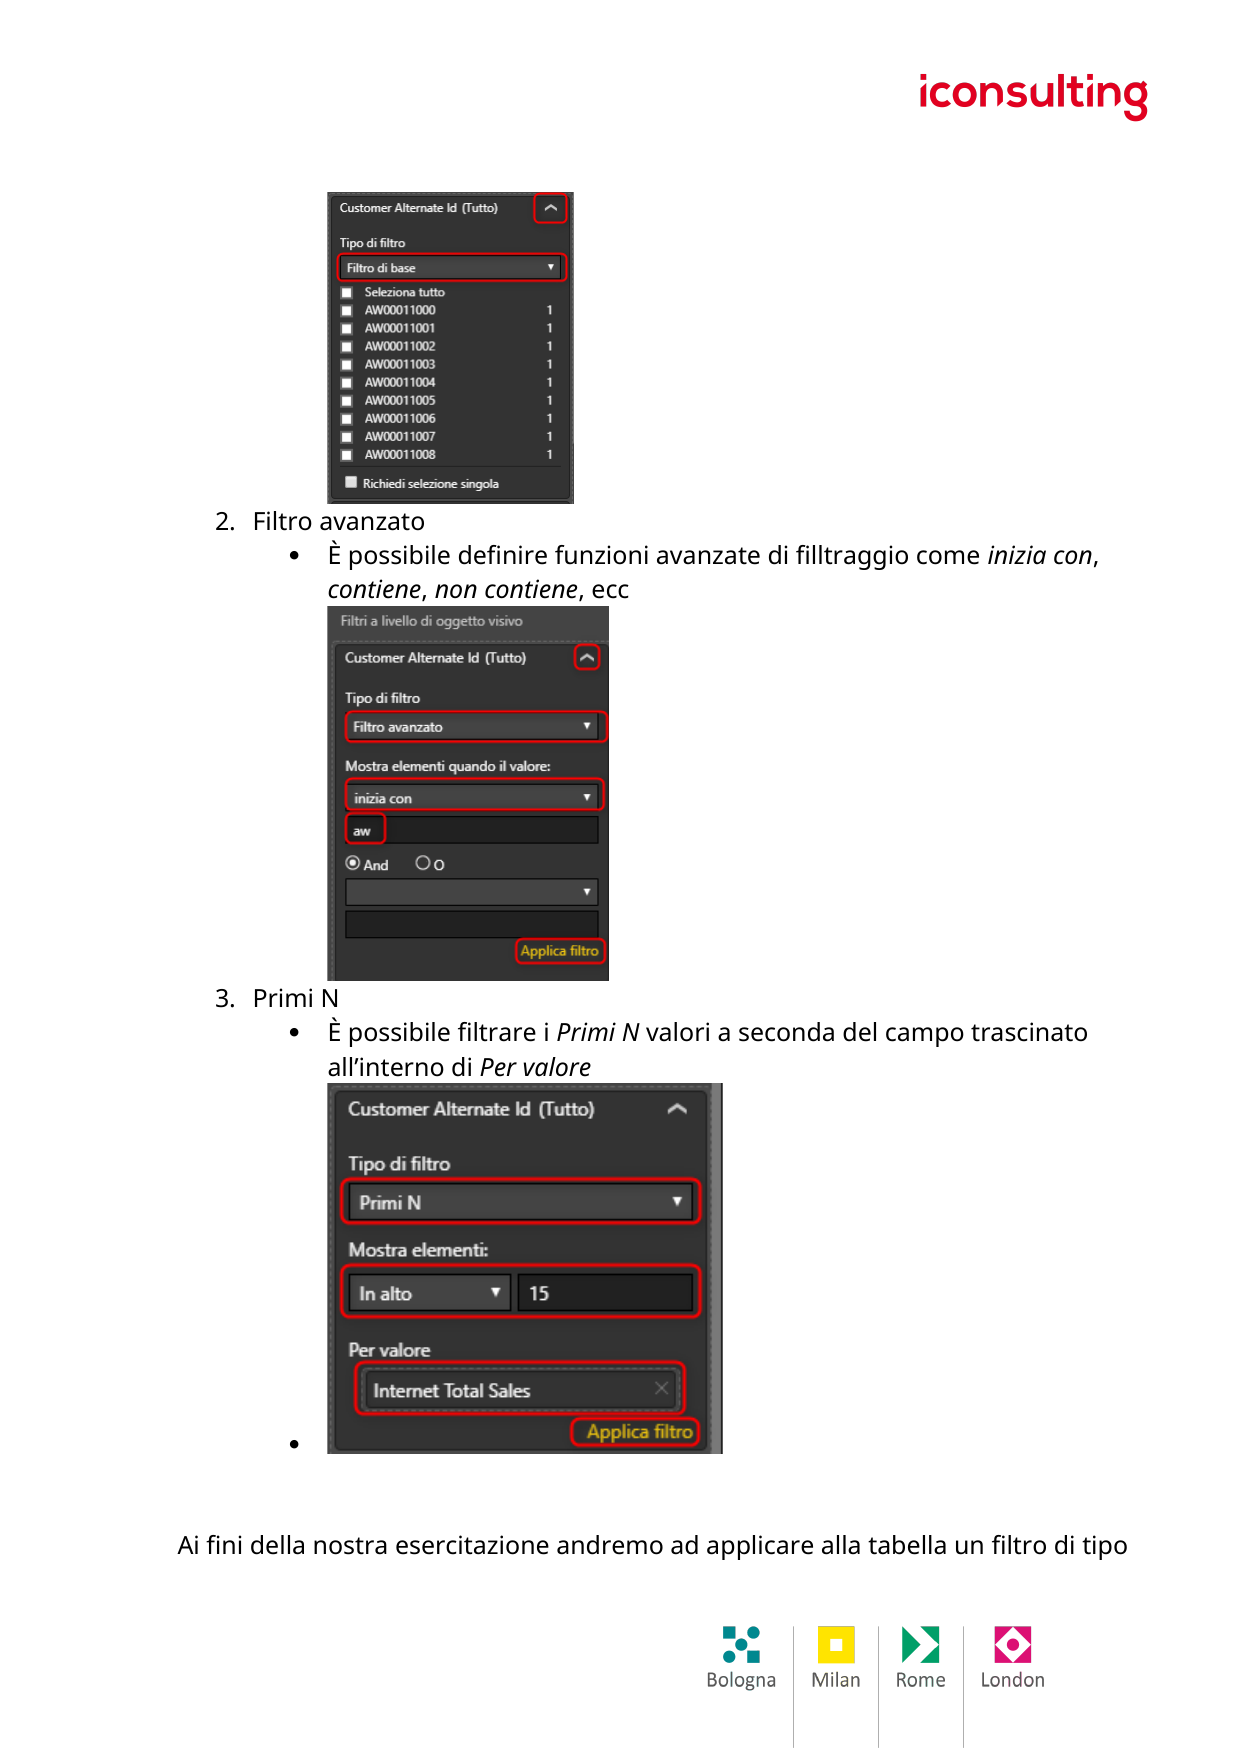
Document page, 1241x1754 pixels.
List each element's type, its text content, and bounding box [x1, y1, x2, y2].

picture [327, 606, 609, 981]
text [177, 1527, 1152, 1561]
picture [699, 1616, 1053, 1754]
list Primi N [215, 981, 1152, 1015]
list È possibile definire funzioni avanzate di filltraggio come inizia con, contiene, non contiene, ecc [290, 538, 1152, 606]
list Filtro avanzato [215, 504, 1152, 538]
picture [914, 71, 1152, 125]
picture [327, 192, 574, 504]
picture [327, 1083, 723, 1454]
list È possibile filtrare i Primi N valori a seconda del campo trascinato all’interno di Per valore [290, 1015, 1152, 1083]
